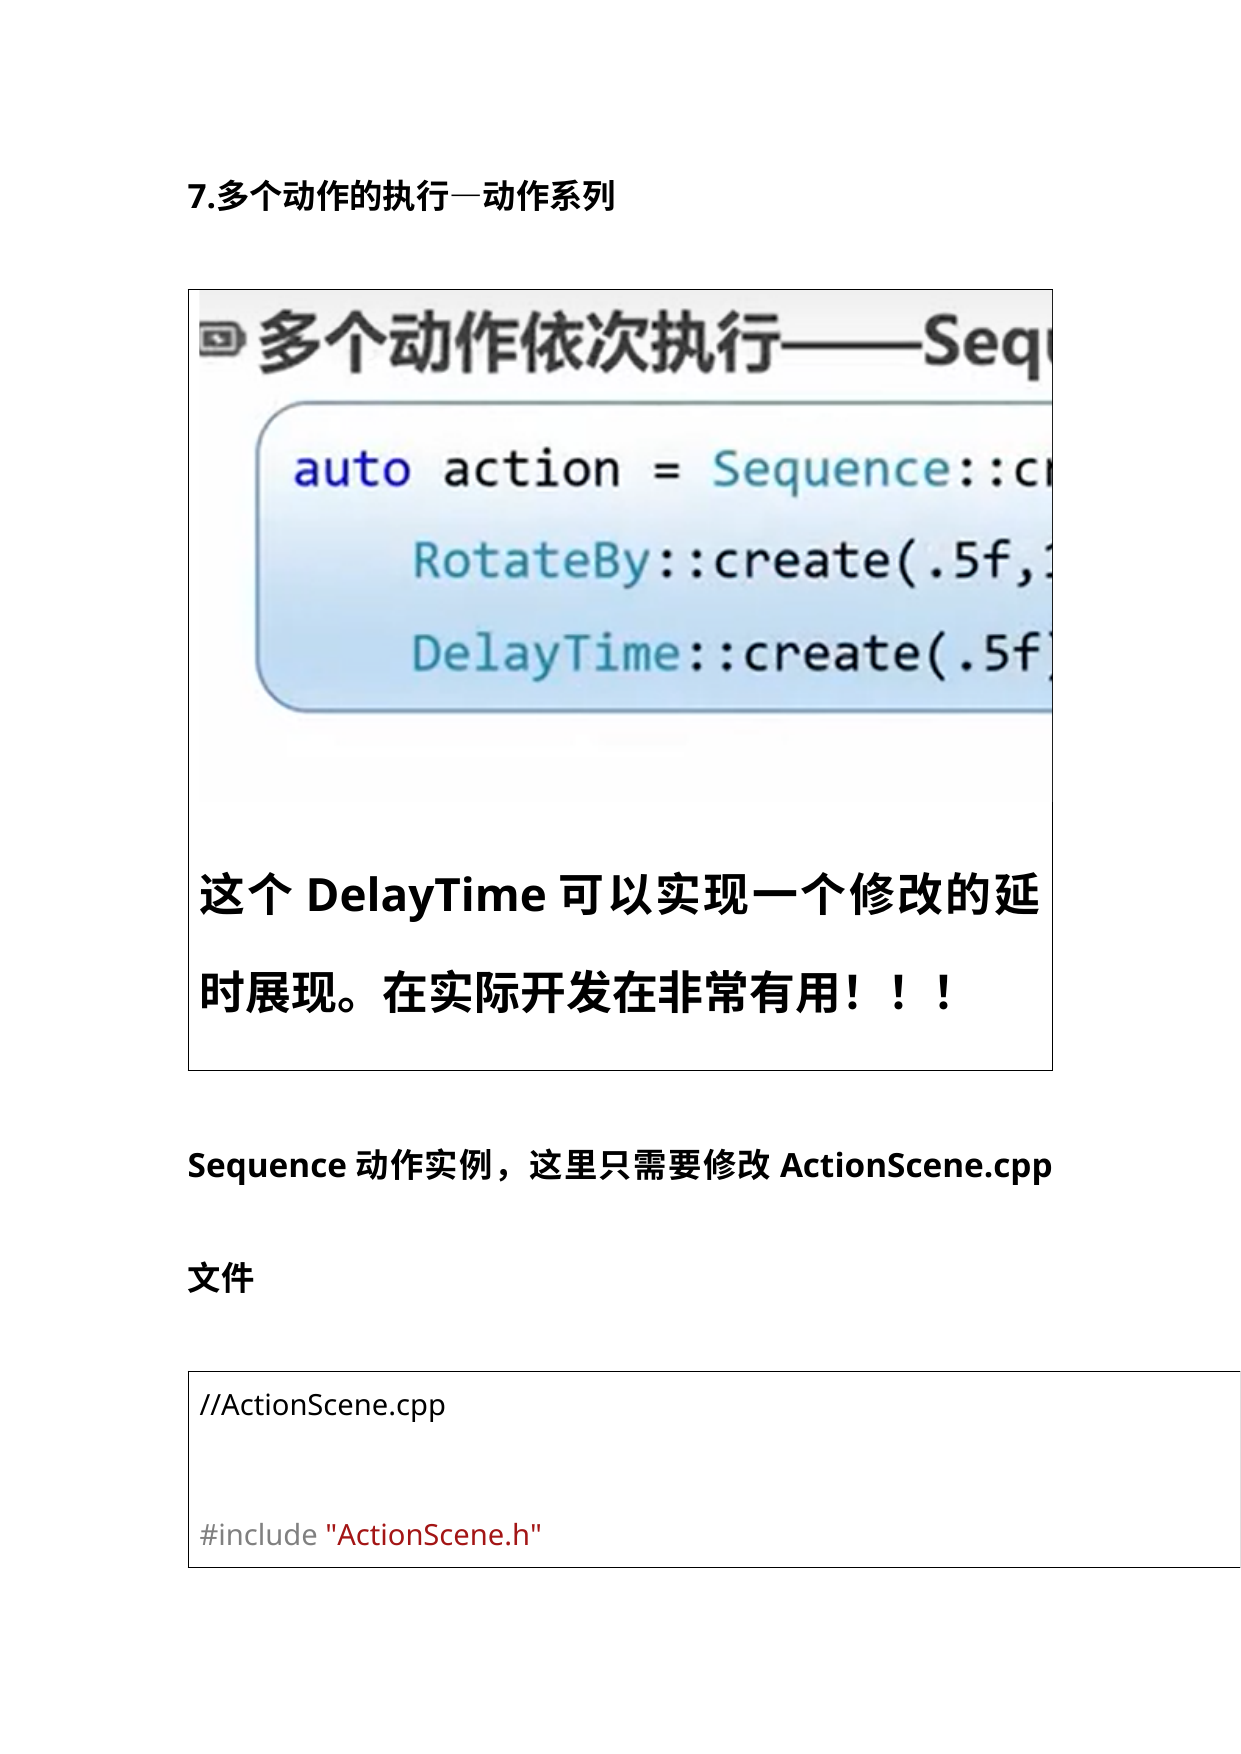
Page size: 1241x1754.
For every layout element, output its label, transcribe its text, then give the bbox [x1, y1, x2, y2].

table_header 这个DelayTime可以实现一个修改的延时展现。在实际开发在非常有用！！！ [189, 290, 1052, 1070]
subtitle 7.多个动作的执行—动作系列 [187, 162, 1053, 227]
picture [199, 290, 1053, 802]
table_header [189, 1372, 1240, 1567]
subtitle Sequence动作实例，这里只需要修改ActionScene.cpp文件 [187, 1131, 1053, 1308]
